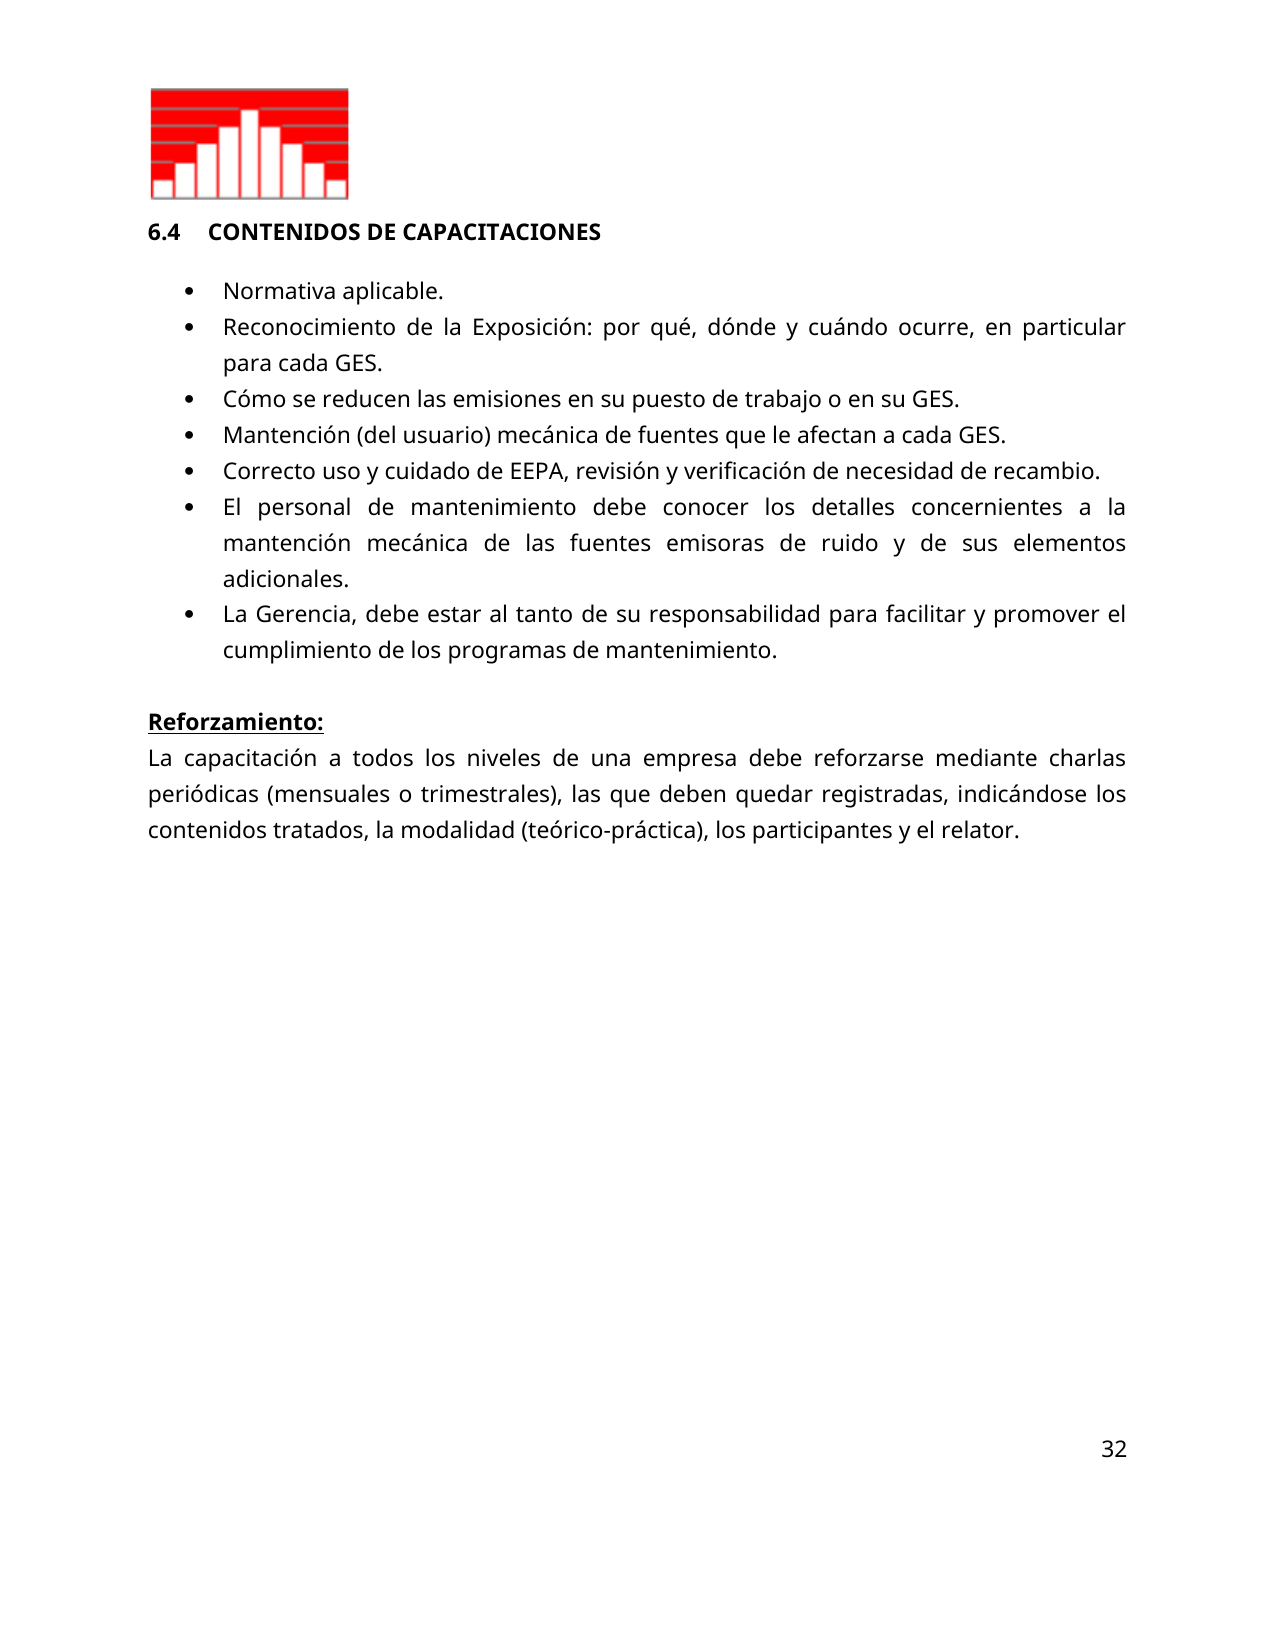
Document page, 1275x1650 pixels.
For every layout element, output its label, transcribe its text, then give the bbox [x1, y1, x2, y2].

list Mantención (del usuario) mecánica de fuentes que le afectan a cada GES. [185, 419, 1127, 450]
list Reconocimiento de la Exposición: por qué, dónde y cuándo ocurre, en particular para cada GES. [185, 311, 1127, 378]
list Cómo se reducen las emisiones en su puesto de trabajo o en su GES. [185, 383, 1127, 414]
list La Gerencia, debe estar al tanto de su responsabilidad para facilitar y promover el cumplimiento de los programas de mantenimiento. [185, 598, 1127, 666]
picture [147, 87, 354, 204]
list Normativa aplicable. [185, 275, 1127, 306]
list Correcto uso y cuidado de EEPA, revisión y verificación de necesidad de recambio. [185, 455, 1127, 486]
text La capacitación a todos los niveles de una empresa debe reforzarse mediante charlas periódicas (mensuales o trimestrales), las que deben quedar registradas, indicándose los contenidos tratados, la modalidad (teórico-práctica), los participantes y el relator. [148, 742, 1127, 845]
text Reforzamiento: [148, 706, 1127, 737]
list El personal de mantenimiento debe conocer los detalles concernientes a la mantención mecánica de las fuentes emisoras de ruido y de sus elementos adicionales. [185, 491, 1127, 594]
subtitle CONTENIDOS DE CAPACITACIONES [148, 216, 1127, 247]
